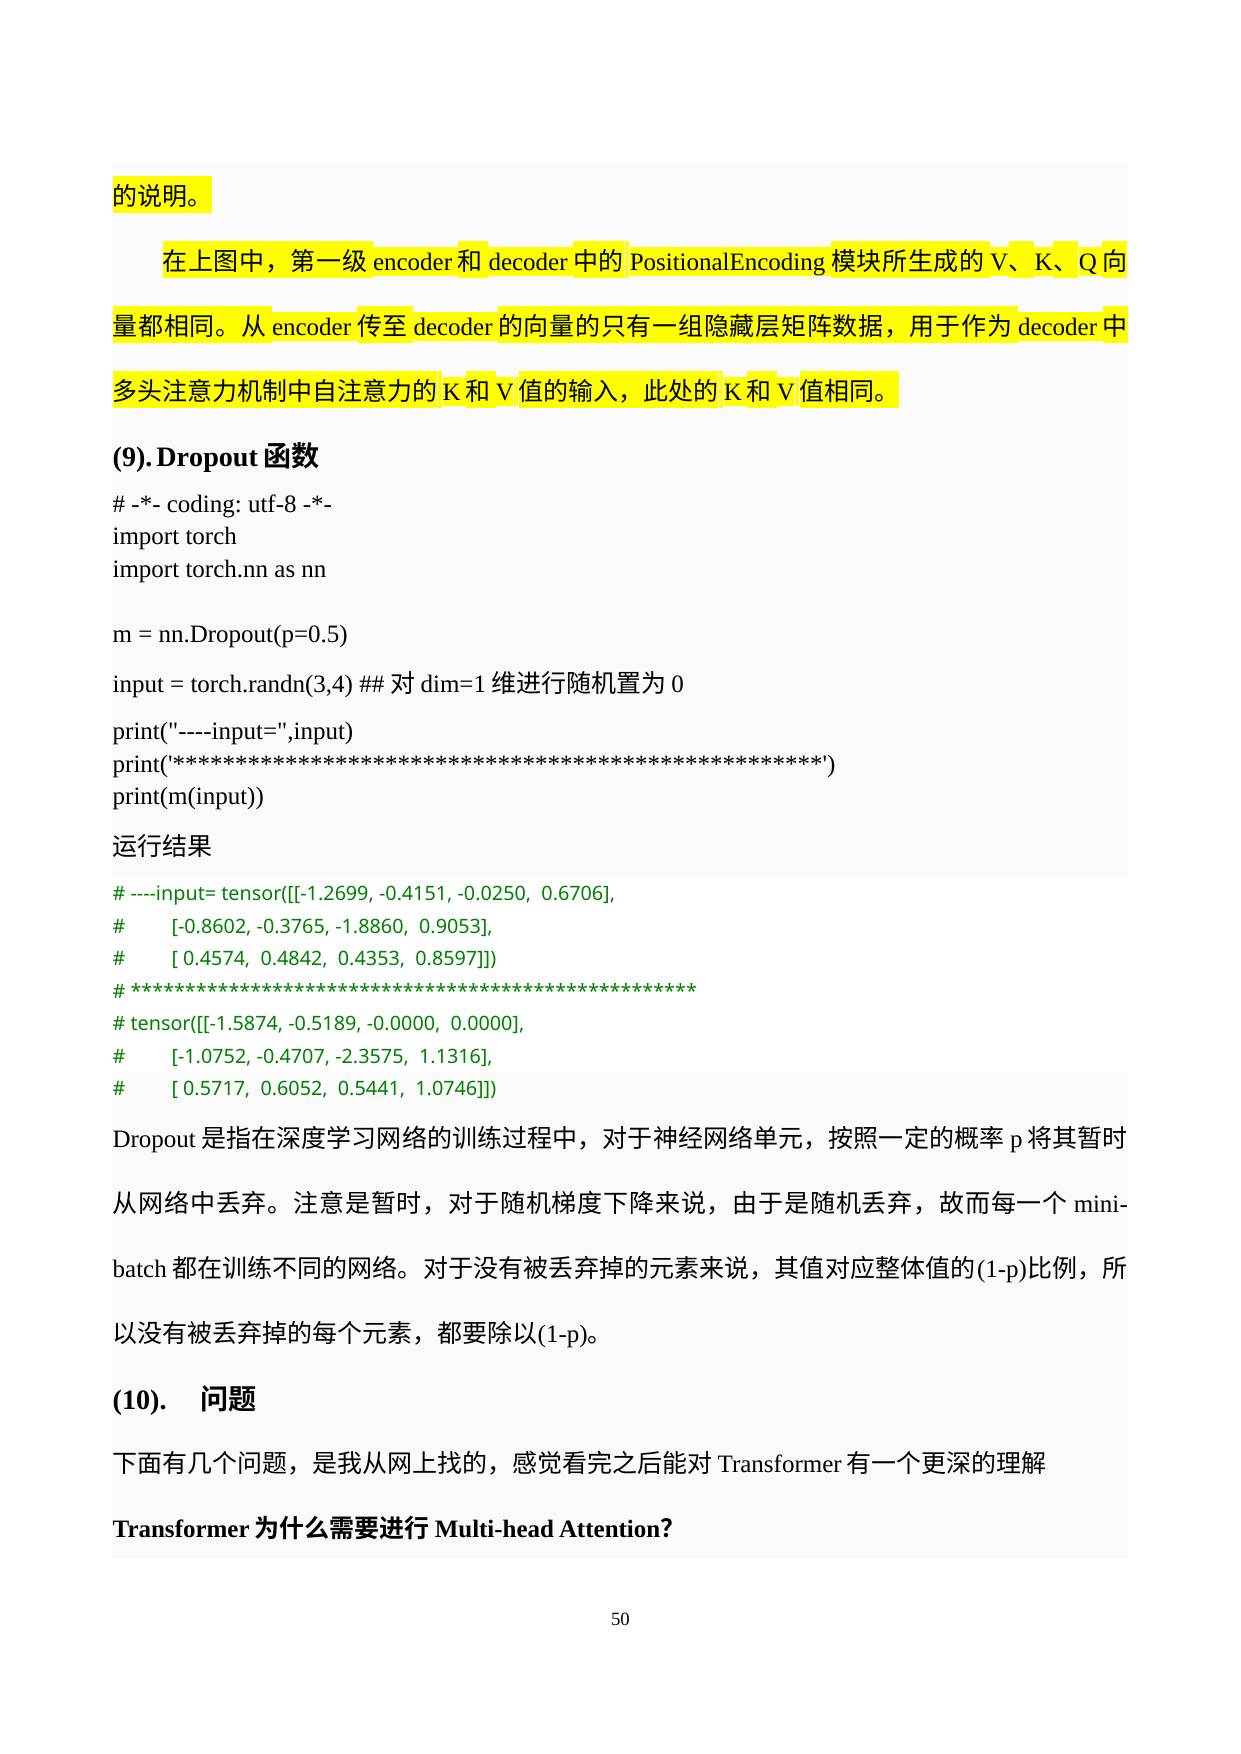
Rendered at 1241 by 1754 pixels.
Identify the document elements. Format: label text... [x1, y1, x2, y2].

text m = nn.Dropout(p=0.5) [112, 617, 1128, 649]
text # **************************************************** [112, 974, 1128, 1007]
text print(m(input)) [112, 779, 1128, 812]
text 运行结果 [112, 812, 1128, 877]
text # [ 0.4574, 0.4842, 0.4353, 0.8597]]) [112, 942, 1128, 974]
text # [ 0.5717, 0.6052, 0.5441, 1.0746]]) [112, 1072, 1128, 1104]
text # [-0.8602, -0.3765, -1.8860, 0.9053], [112, 909, 1128, 942]
text Transformer为什么需要进行Multi-head Attention？ [112, 1494, 1128, 1559]
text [112, 162, 1128, 227]
text Dropout是指在深度学习网络的训练过程中，对于神经网络单元，按照一定的概率p将其暂时从网络中丢弃。注意是暂时，对于随机梯度下降来说，由于是随机丢弃，故而每一个mini-batch都在训练不同的网络。对于没有被丢弃掉的元素来说，其值对应整体值的(1-p)比例，所以没有被丢弃掉的每个元素，都要除以(1-p)。 [112, 1104, 1128, 1364]
text print('****************************************************') [112, 747, 1128, 779]
text 在上图中，第一级encoder和decoder中的PositionalEncoding模块所生成的V、K、Q向量都相同。从encoder传至decoder的向量的只有一组隐藏层矩阵数据，用于作为decoder中多头注意力机制中自注意力的K和V值的输入，此处的K和V值相同。 [112, 227, 1128, 422]
subtitle 问题 [112, 1364, 1128, 1429]
text 下面有几个问题，是我从网上找的，感觉看完之后能对Transformer有一个更深的理解 [112, 1429, 1128, 1494]
text # -*- coding: utf-8 -*- [112, 487, 1128, 519]
text # [-1.0752, -0.4707, -2.3575, 1.1316], [112, 1039, 1128, 1072]
text print("----input=",input) [112, 714, 1128, 747]
text # ----input= tensor([[-1.2699, -0.4151, -0.0250, 0.6706], [112, 877, 1128, 909]
text import torch.nn as nn [112, 552, 1128, 584]
text import torch [112, 519, 1128, 552]
subtitle Dropout函数 [112, 422, 1128, 487]
text input = torch.randn(3,4) ## 对dim=1维进行随机置为0 [112, 649, 1128, 714]
text # tensor([[-1.5874, -0.5189, -0.0000, 0.0000], [112, 1007, 1128, 1039]
